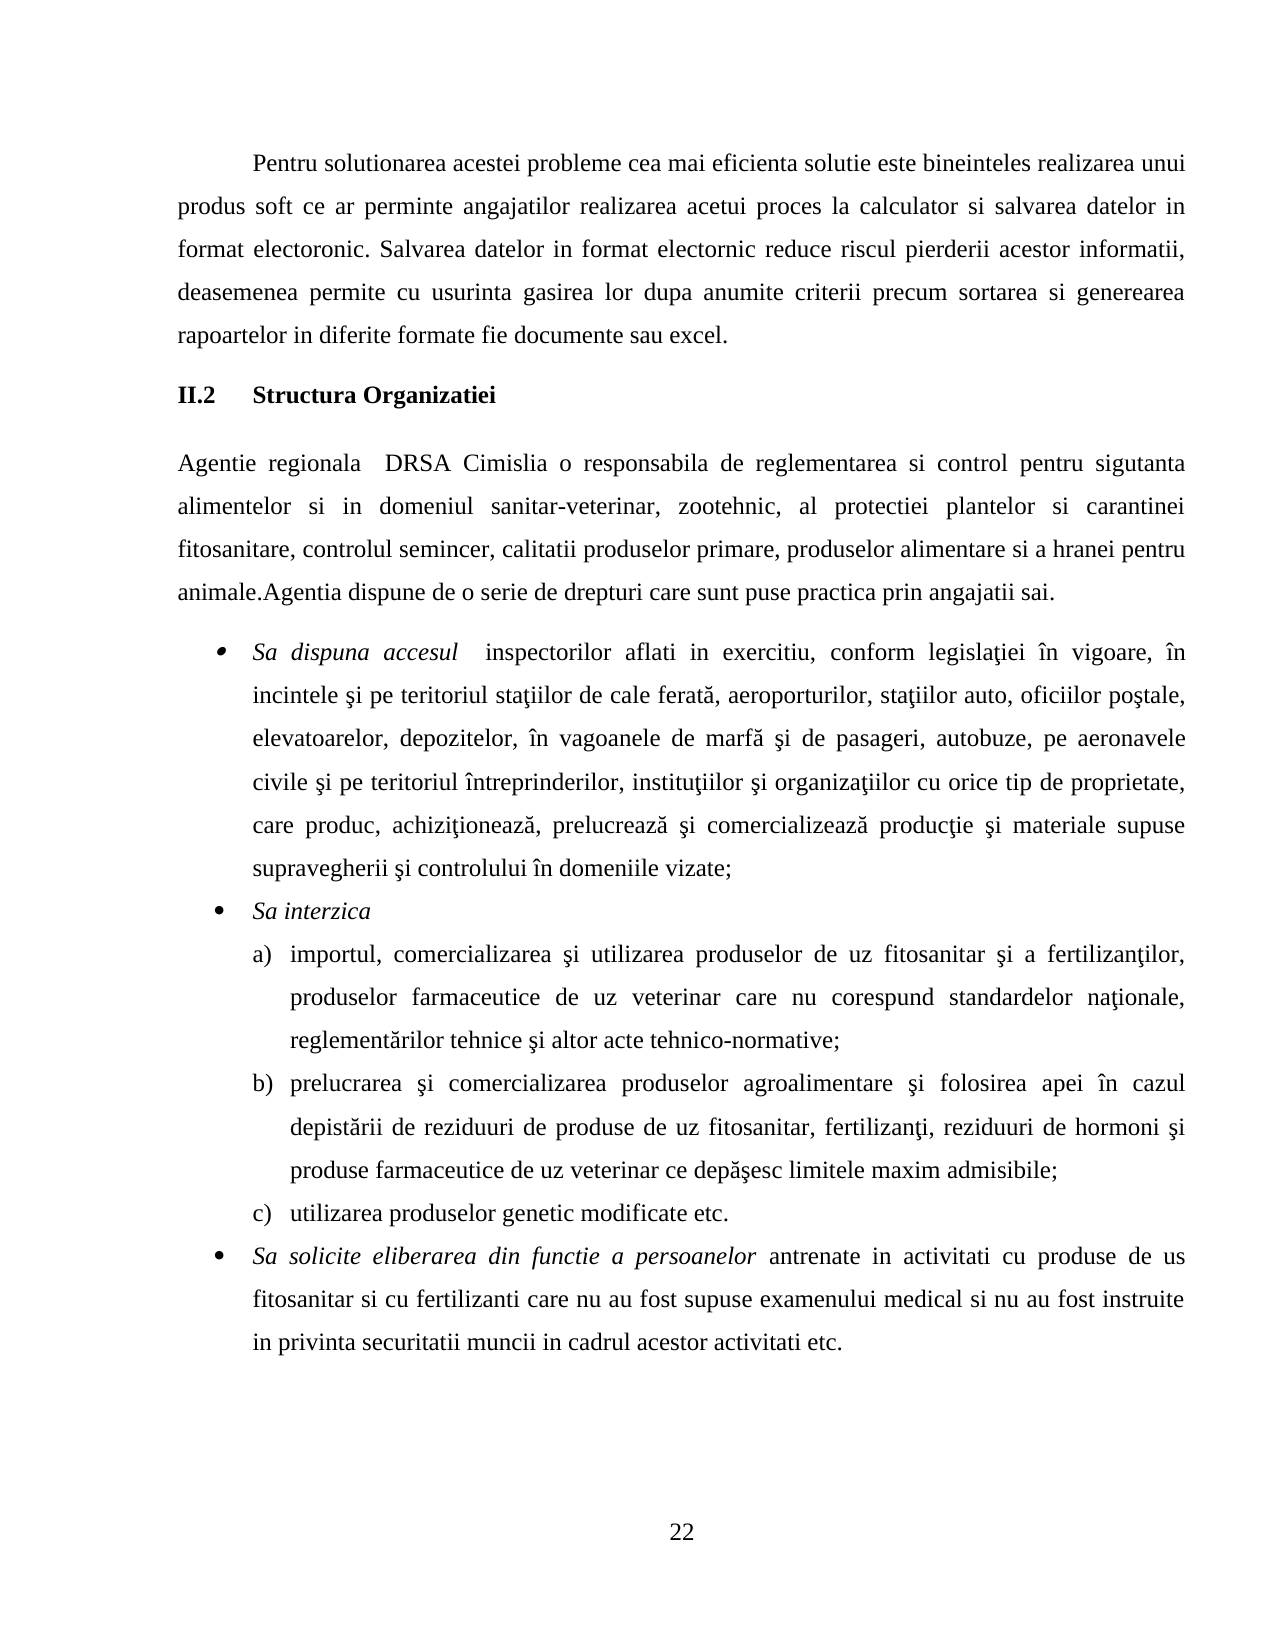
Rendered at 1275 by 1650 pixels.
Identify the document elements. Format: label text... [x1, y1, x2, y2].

list Sa dispuna accesul inspectorilor aflati in exercitiu, conform legislaţiei în vigoare, în incintele şi pe teritoriul staţiilor de cale ferată, aeroporturilor, staţiilor auto, oficiilor poştale, elevatoarelor, depozitelor, în vagoanele de marfă şi de pasageri, autobuze, pe aeronavele civile şi pe teritoriul întreprinderilor, instituţiilor şi organizaţiilor cu orice tip de proprietate, care produc, achiziţionează, prelucrează şi comercializează producţie şi materiale supuse supravegherii şi controlului în domeniile vizate; [215, 637, 1186, 882]
list importul, comercializarea şi utilizarea produselor de uz fitosanitar şi a fertilizanţilor, produselor farmaceutice de uz veterinar care nu corespund standardelor naţionale, reglementărilor tehnice şi altor acte tehnico-normative; [252, 939, 1186, 1054]
text Agentie regionala DRSA Cimislia o responsabila de reglementarea si control pentru sigutanta alimentelor si in domeniul sanitar-veterinar, zootehnic, al protectiei plantelor si carantinei fitosanitare, controlul semincer, calitatii produselor primare, produselor alimentare si a hranei pentru animale.Agentia dispune de o serie de drepturi care sunt puse practica prin angajatii sai. [177, 448, 1186, 606]
list utilizarea produselor genetic modificate etc. [252, 1198, 1186, 1227]
list Sa solicite eliberarea din functie a persoanelor antrenate in activitati cu produse de us fitosanitar si cu fertilizanti care nu au fost supuse examenului medical si nu au fost instruite in privinta securitatii muncii in cadrul acestor activitati etc. [215, 1241, 1186, 1356]
subtitle Structura Organizatiei [177, 380, 1186, 409]
text Pentru solutionarea acestei probleme cea mai eficienta solutie este bineinteles realizarea unui produs soft ce ar perminte angajatilor realizarea acetui proces la calculator si salvarea datelor in format electoronic. Salvarea datelor in format electornic reduce riscul pierderii acestor informatii, deasemenea permite cu usurinta gasirea lor dupa anumite criterii precum sortarea si generearea rapoartelor in diferite formate fie documente sau excel. [177, 148, 1186, 349]
list prelucrarea şi comercializarea produselor agroalimentare şi folosirea apei în cazul depistării de reziduuri de produse de uz fitosanitar, fertilizanţi, reziduuri de hormoni şi produse farmaceutice de uz veterinar ce depăşesc limitele maxim admisibile; [252, 1068, 1186, 1183]
list Sa interzica [215, 896, 1186, 925]
